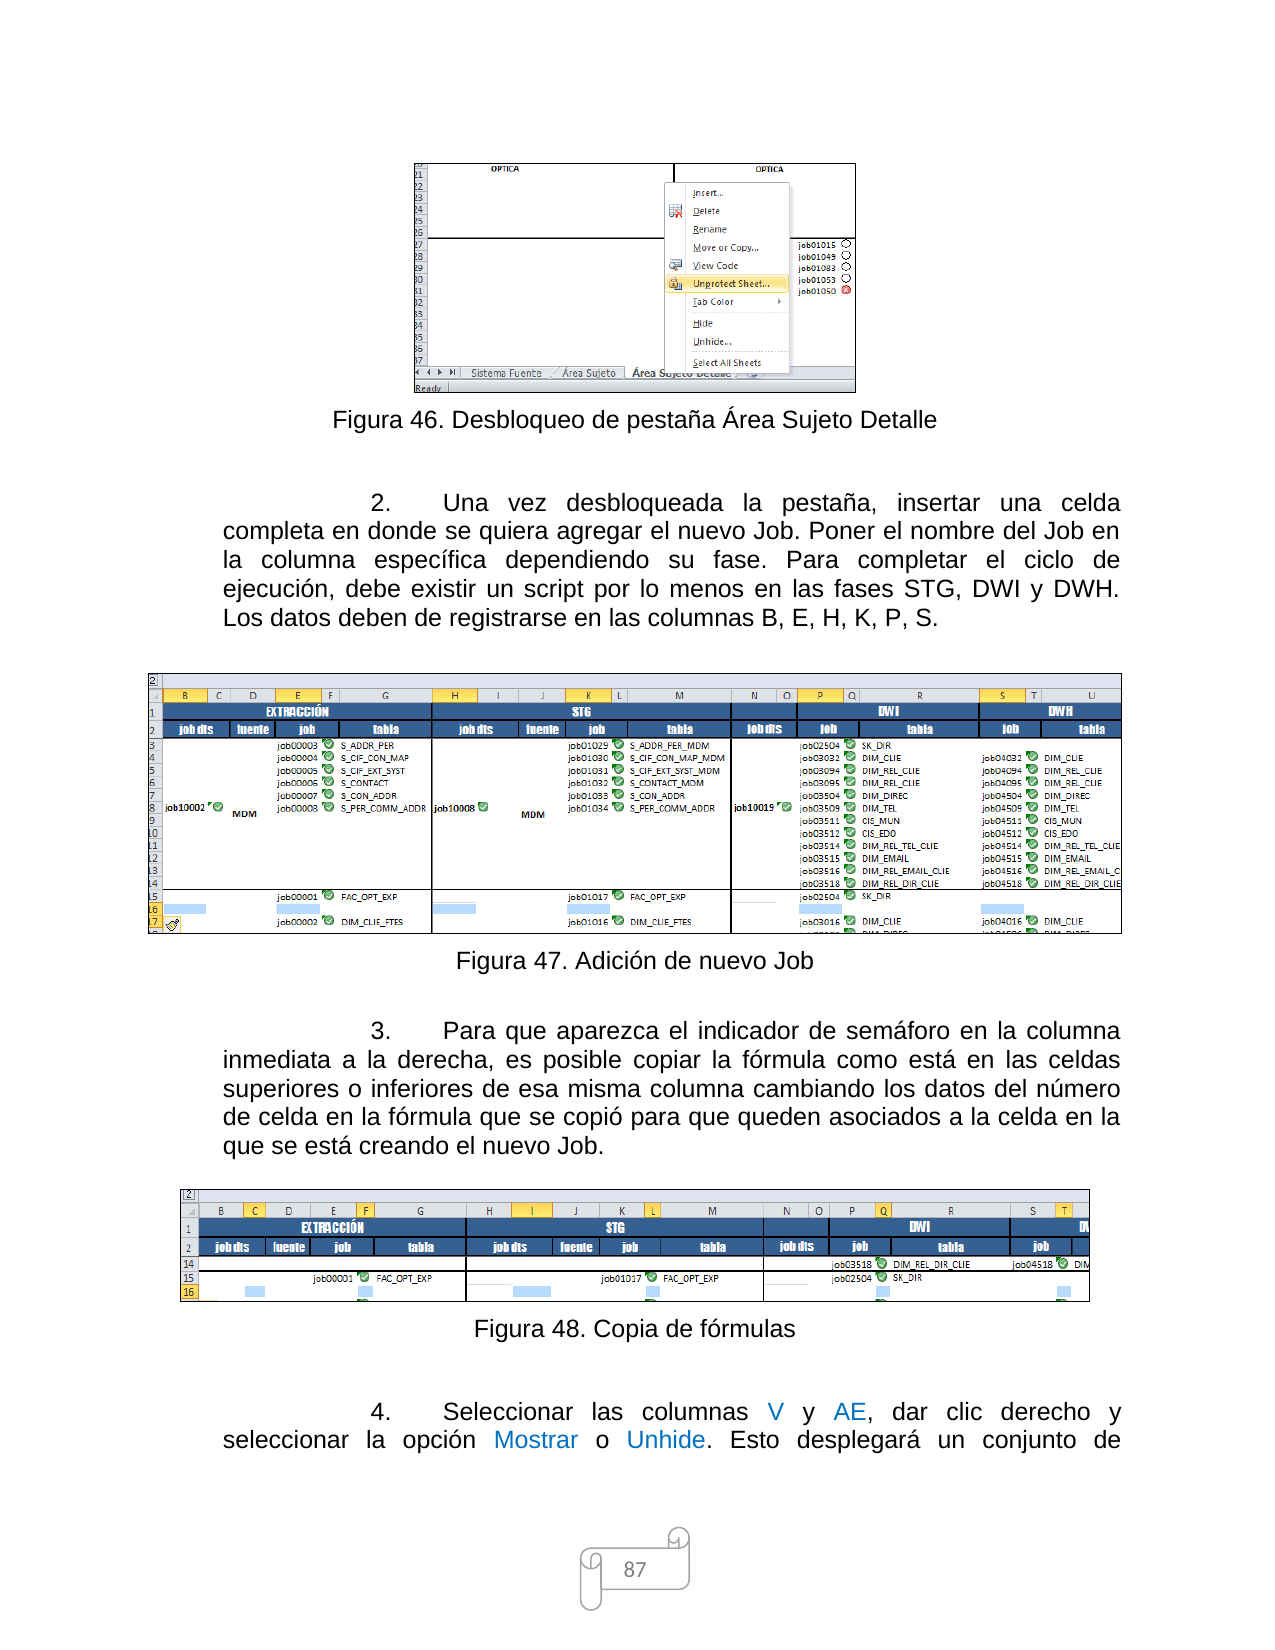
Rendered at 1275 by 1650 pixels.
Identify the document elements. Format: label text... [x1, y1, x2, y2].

text Figura 48. Copia de fórmulas [148, 1314, 1122, 1343]
list Una vez desbloqueada la pestaña, insertar una celda completa en donde se quiera agregar el nuevo Job. Poner el nombre del Job en la columna específica dependiendo su fase. Para completar el ciclo de ejecución, debe existir un script por lo menos en las fases STG, DWI y DWH. Los datos deben de registrarse en las columnas B, E, H, K, P, S. [223, 488, 1122, 631]
picture [415, 164, 855, 392]
picture [181, 1190, 1089, 1301]
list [223, 1397, 1122, 1454]
text Figura 47. Adición de nuevo Job [148, 946, 1122, 975]
picture [149, 674, 1121, 933]
text Figura 46. Desbloqueo de pestaña Área Sujeto Detalle [148, 405, 1122, 434]
list Para que aparezca el indicador de semáforo en la columna inmediata a la derecha, es posible copiar la fórmula como está en las celdas superiores o inferiores de esa misma columna cambiando los datos del número de celda en la fórmula que se copió para que queden asociados a la celda en la que se está creando el nuevo Job. [223, 1016, 1122, 1160]
